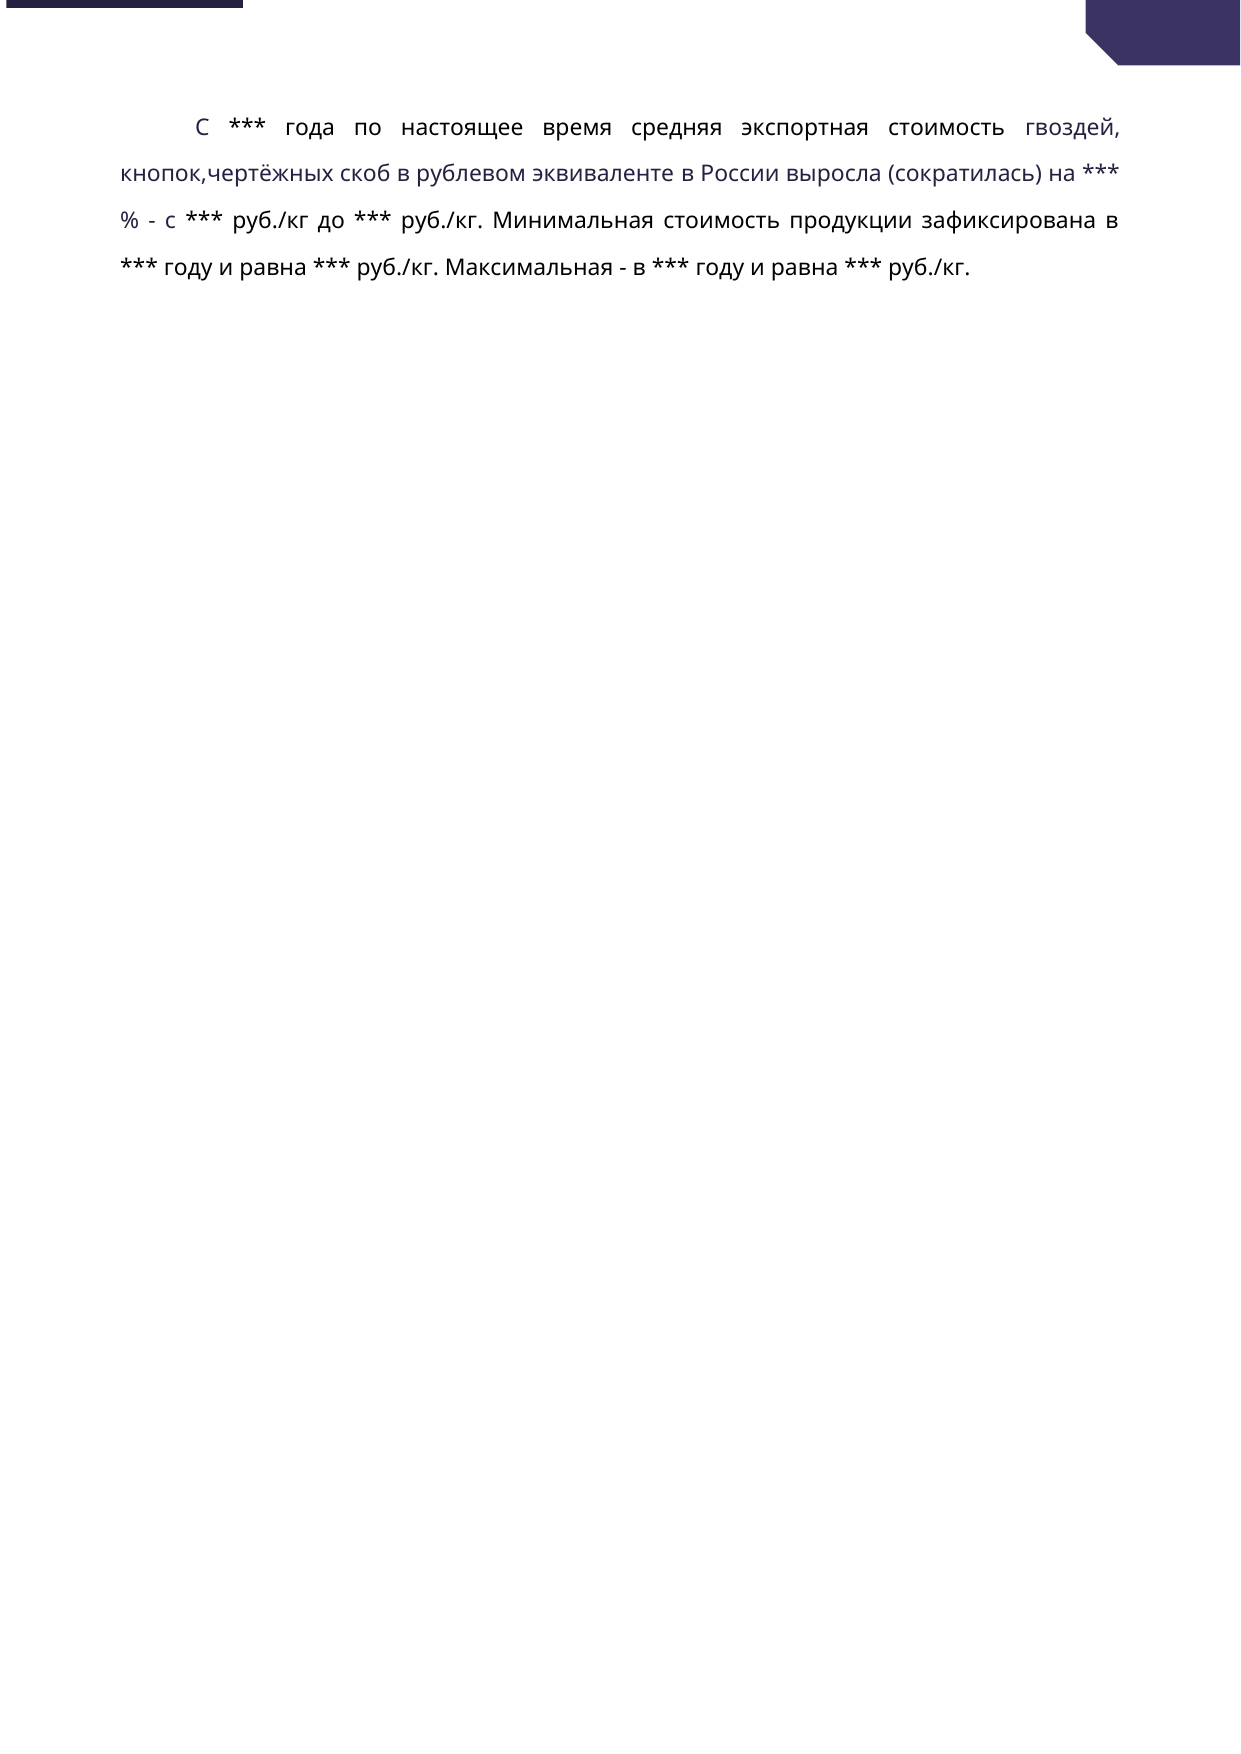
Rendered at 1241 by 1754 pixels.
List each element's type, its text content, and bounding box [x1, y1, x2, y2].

text С *** года по настоящее время средняя экспортная стоимость гвоздей, кнопок,чертёжных скоб в рублевом эквиваленте в России выросла (сократилась) на ***% - с *** руб./кг до *** руб./кг. Минимальная стоимость продукции зафиксирована в *** году и равна *** руб./кг. Максимальная - в *** году и равна *** руб./кг. [120, 110, 1120, 282]
